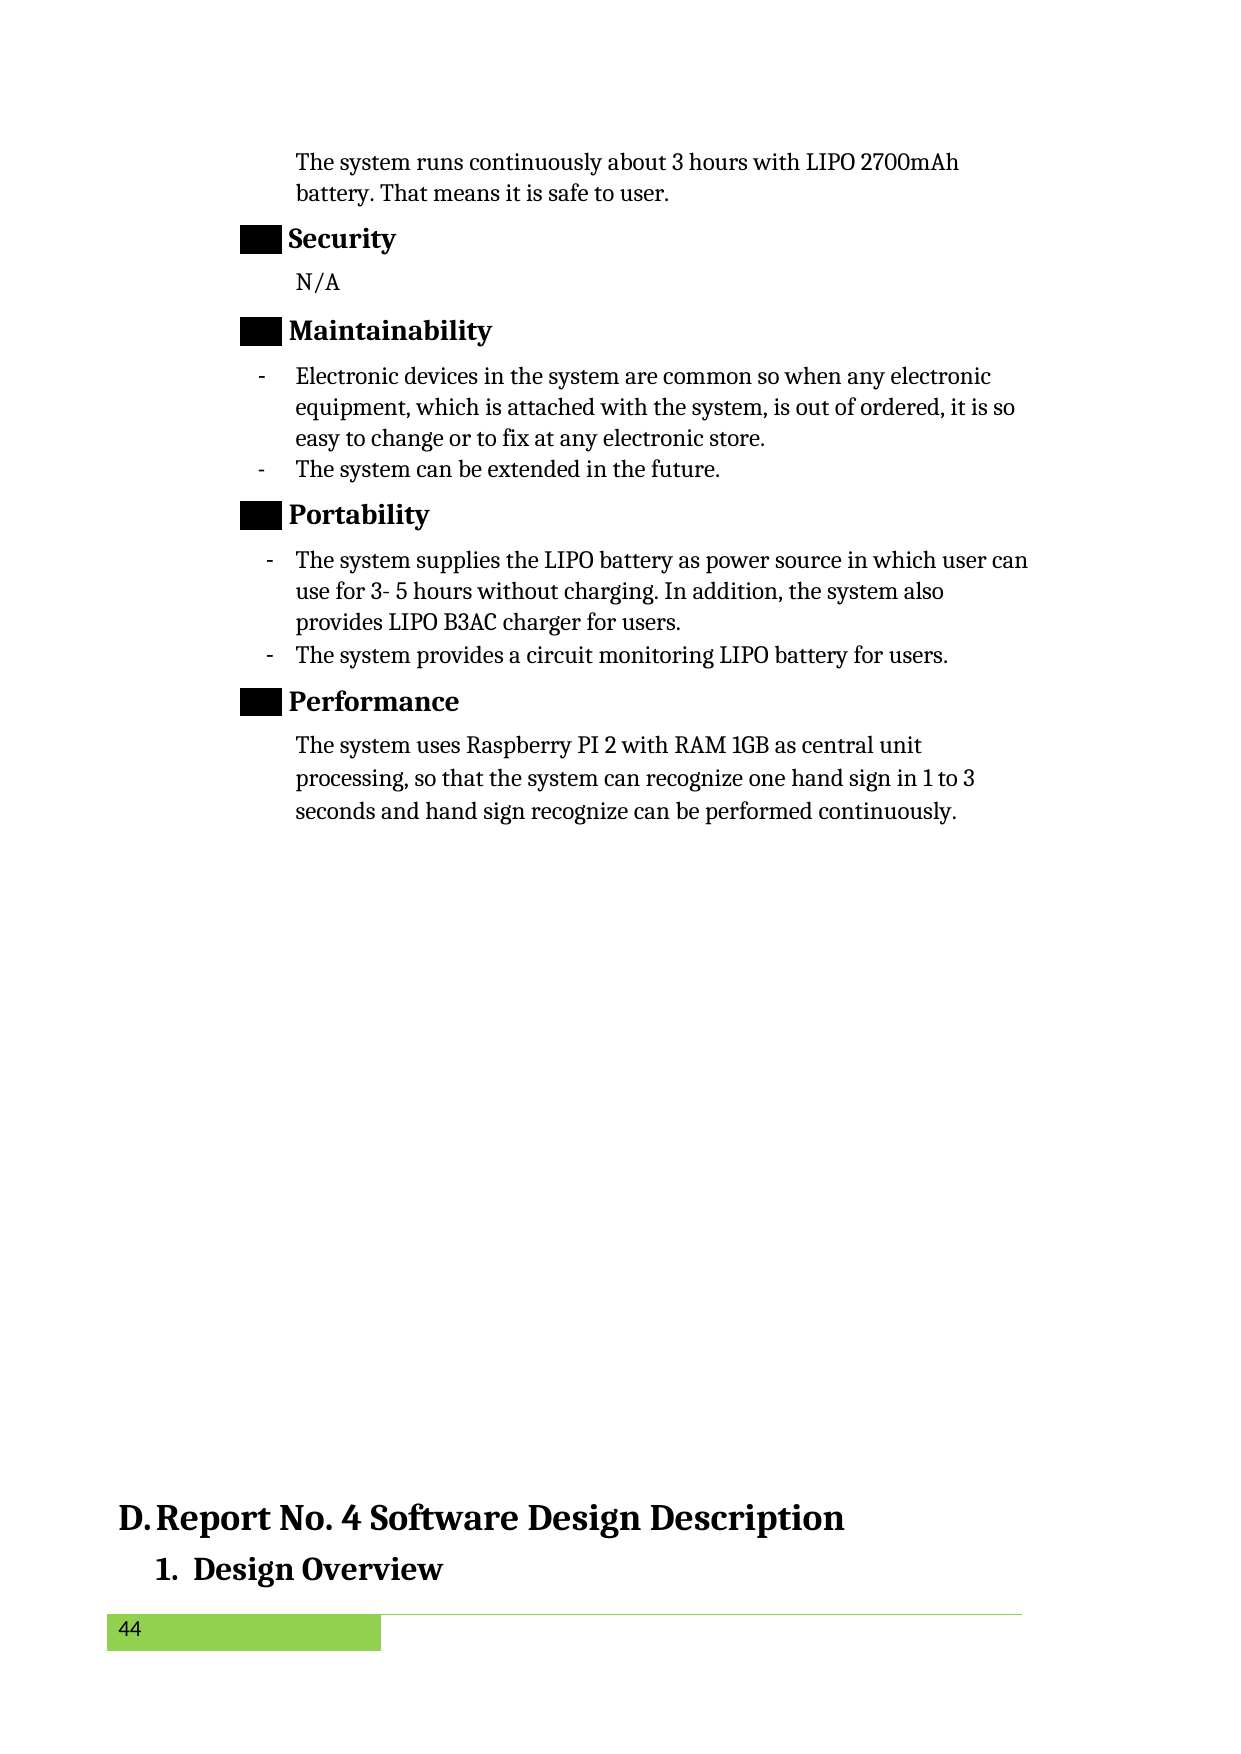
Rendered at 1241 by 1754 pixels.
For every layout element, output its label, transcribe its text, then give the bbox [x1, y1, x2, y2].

list The system can be extended in the future. [258, 455, 1033, 483]
list The system supplies the LIPO battery as power source in which user can use for 3- 5 hours without charging. In addition, the system also provides LIPO B3AC charger for users. [266, 544, 1033, 637]
subtitle Portability [240, 498, 1033, 532]
text N/A [295, 268, 1033, 297]
subtitle Report No. 4 Software Design Description [118, 1497, 1033, 1540]
subtitle Maintainability [240, 314, 1033, 347]
subtitle Security [240, 222, 1033, 256]
text The system uses Raspberry PI 2 with RAM 1GB as central unit processing, so that the system can recognize one hand sign in 1 to 3 seconds and hand sign recognize can be performed continuously. [295, 731, 1033, 826]
subtitle Performance [240, 685, 1033, 718]
list Electronic devices in the system are common so when any electronic equipment, which is attached with the system, is out of ordered, it is so easy to change or to fix at any electronic store. [258, 360, 1033, 452]
list The system provides a circuit monitoring LIPO battery for users. [266, 639, 1033, 670]
subtitle Design Overview [156, 1550, 1033, 1589]
list The system runs continuously about 3 hours with LIPO 2700mAh battery. That means it is safe to user. [295, 148, 1033, 207]
